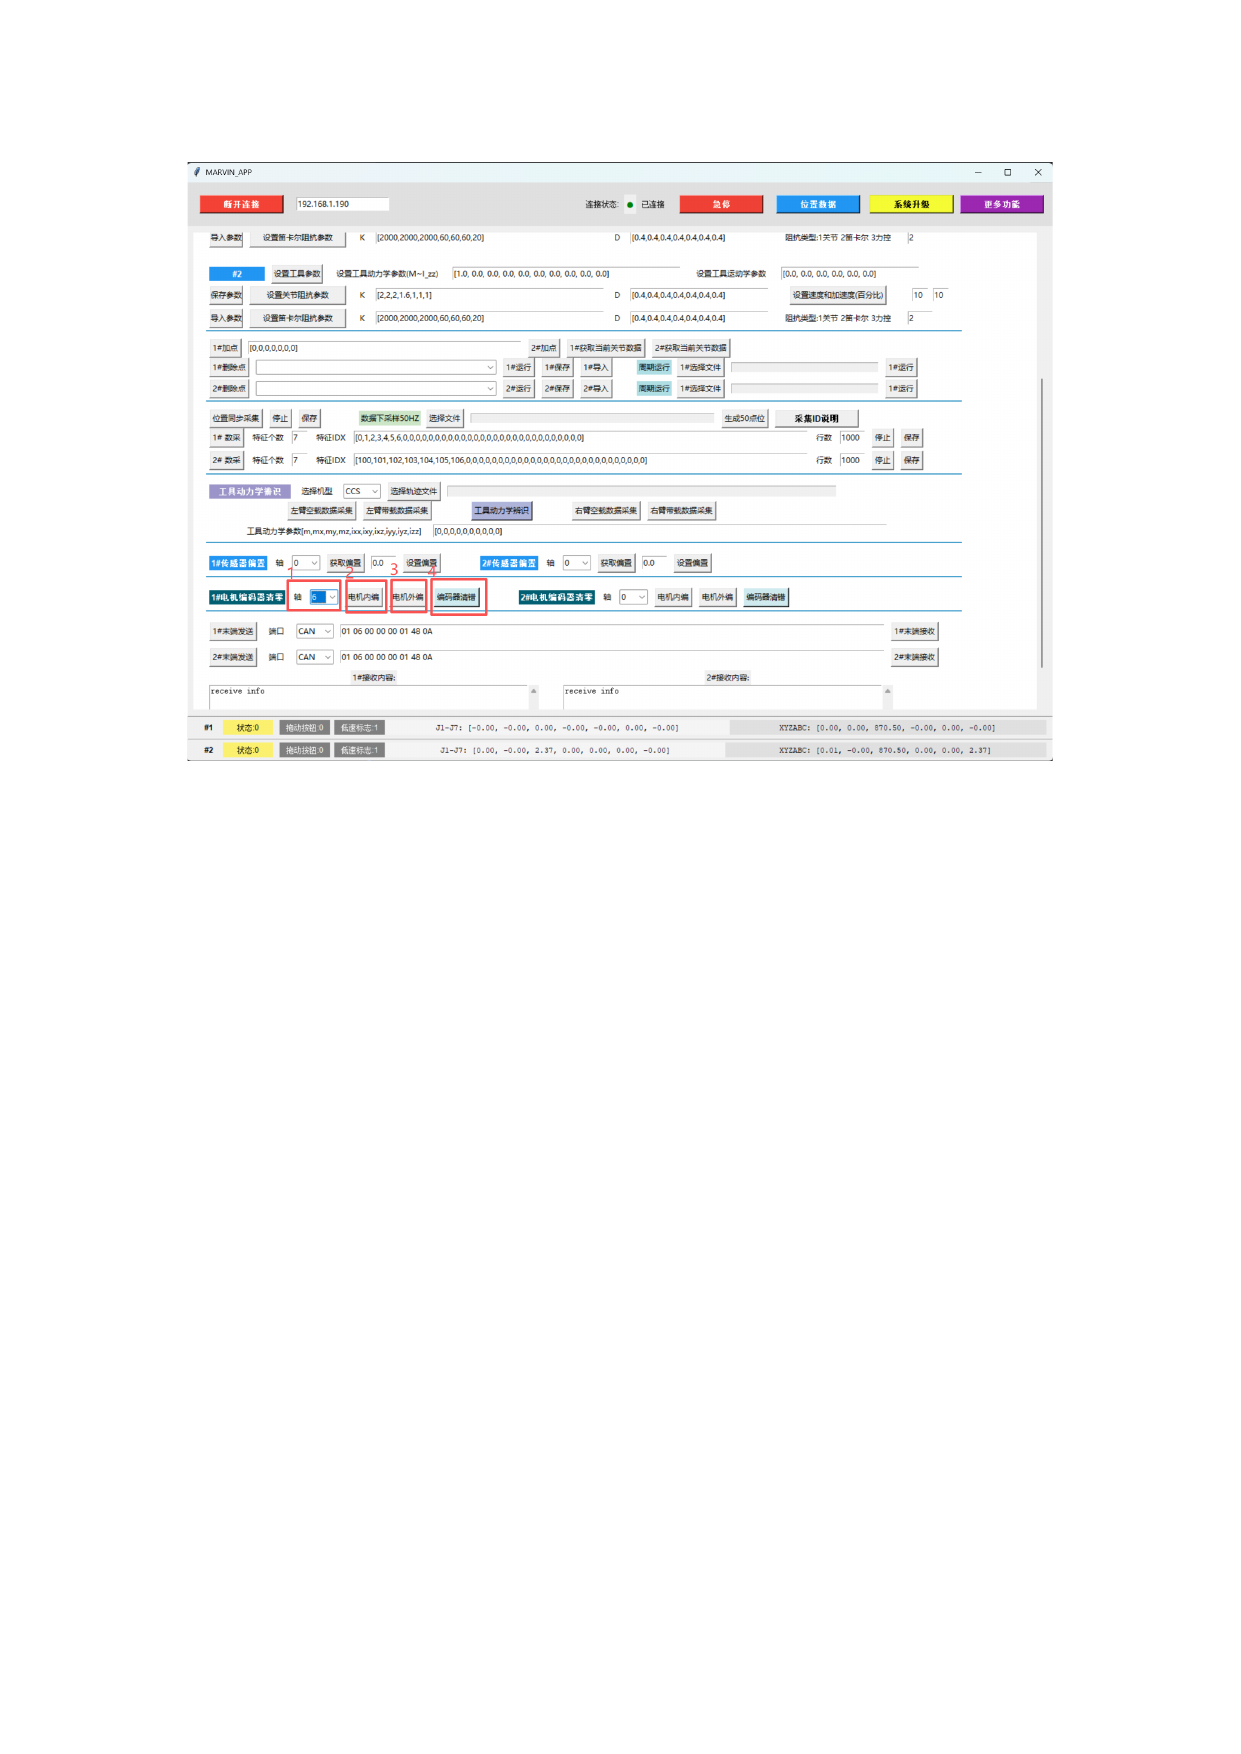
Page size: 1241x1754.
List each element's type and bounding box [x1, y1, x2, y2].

picture [187, 162, 1053, 761]
